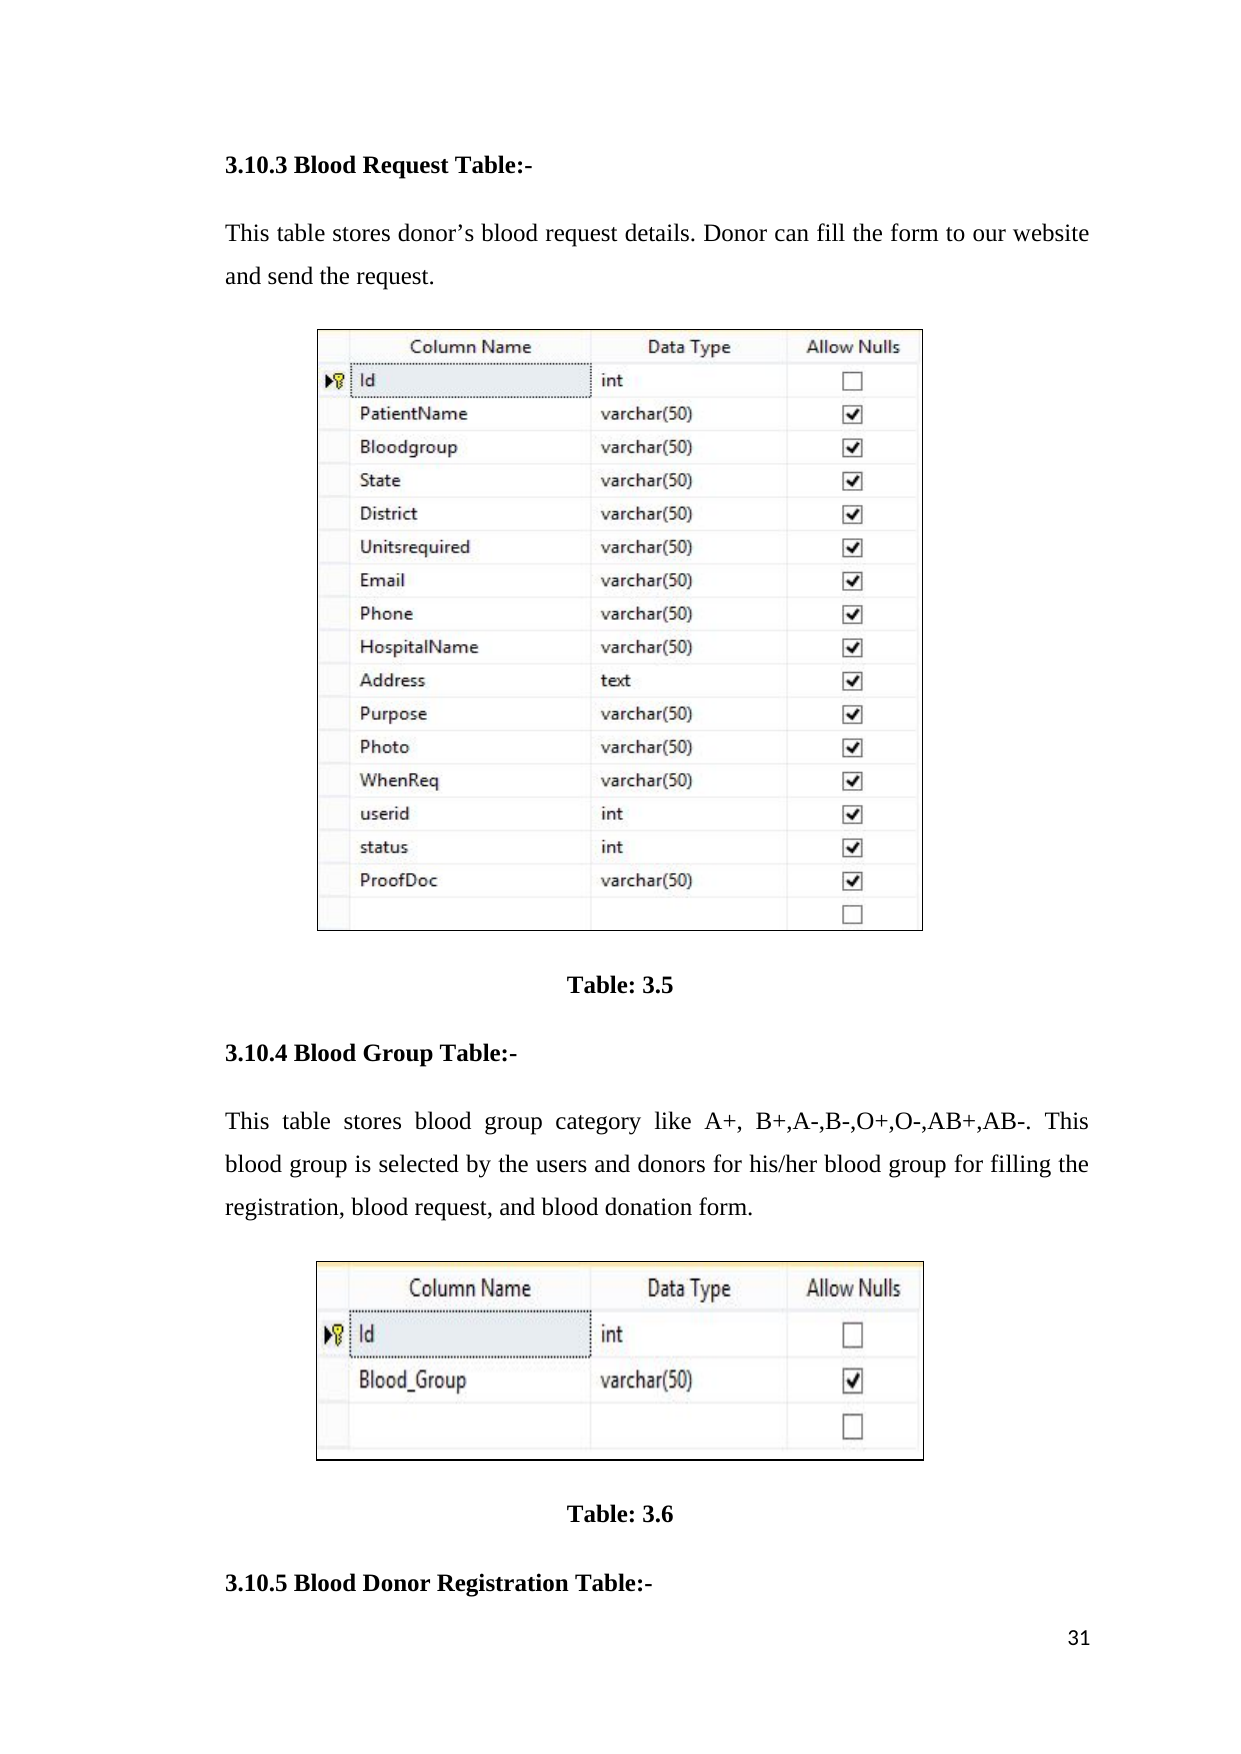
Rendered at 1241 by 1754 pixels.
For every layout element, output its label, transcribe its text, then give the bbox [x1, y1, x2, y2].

text 3.10.5 Blood Donor Registration Table:- [150, 1568, 1090, 1596]
picture [317, 1262, 923, 1459]
text Table: 3.6 [150, 1499, 1090, 1528]
text 3.10.3 Blood Request Table:- [150, 150, 1090, 179]
text This table stores blood group category like A+, B+,A-,B-,O+,O-,AB+,AB-. This blood group is selected by the users and donors for his/her blood group for filling the registration, blood request, and blood donation form. [225, 1106, 1090, 1221]
text Table: 3.5 [150, 970, 1090, 999]
picture [318, 330, 922, 930]
text 3.10.4 Blood Group Table:- [187, 1038, 1090, 1067]
text This table stores donor’s blood request details. Donor can fill the form to our website and send the request. [225, 218, 1090, 290]
